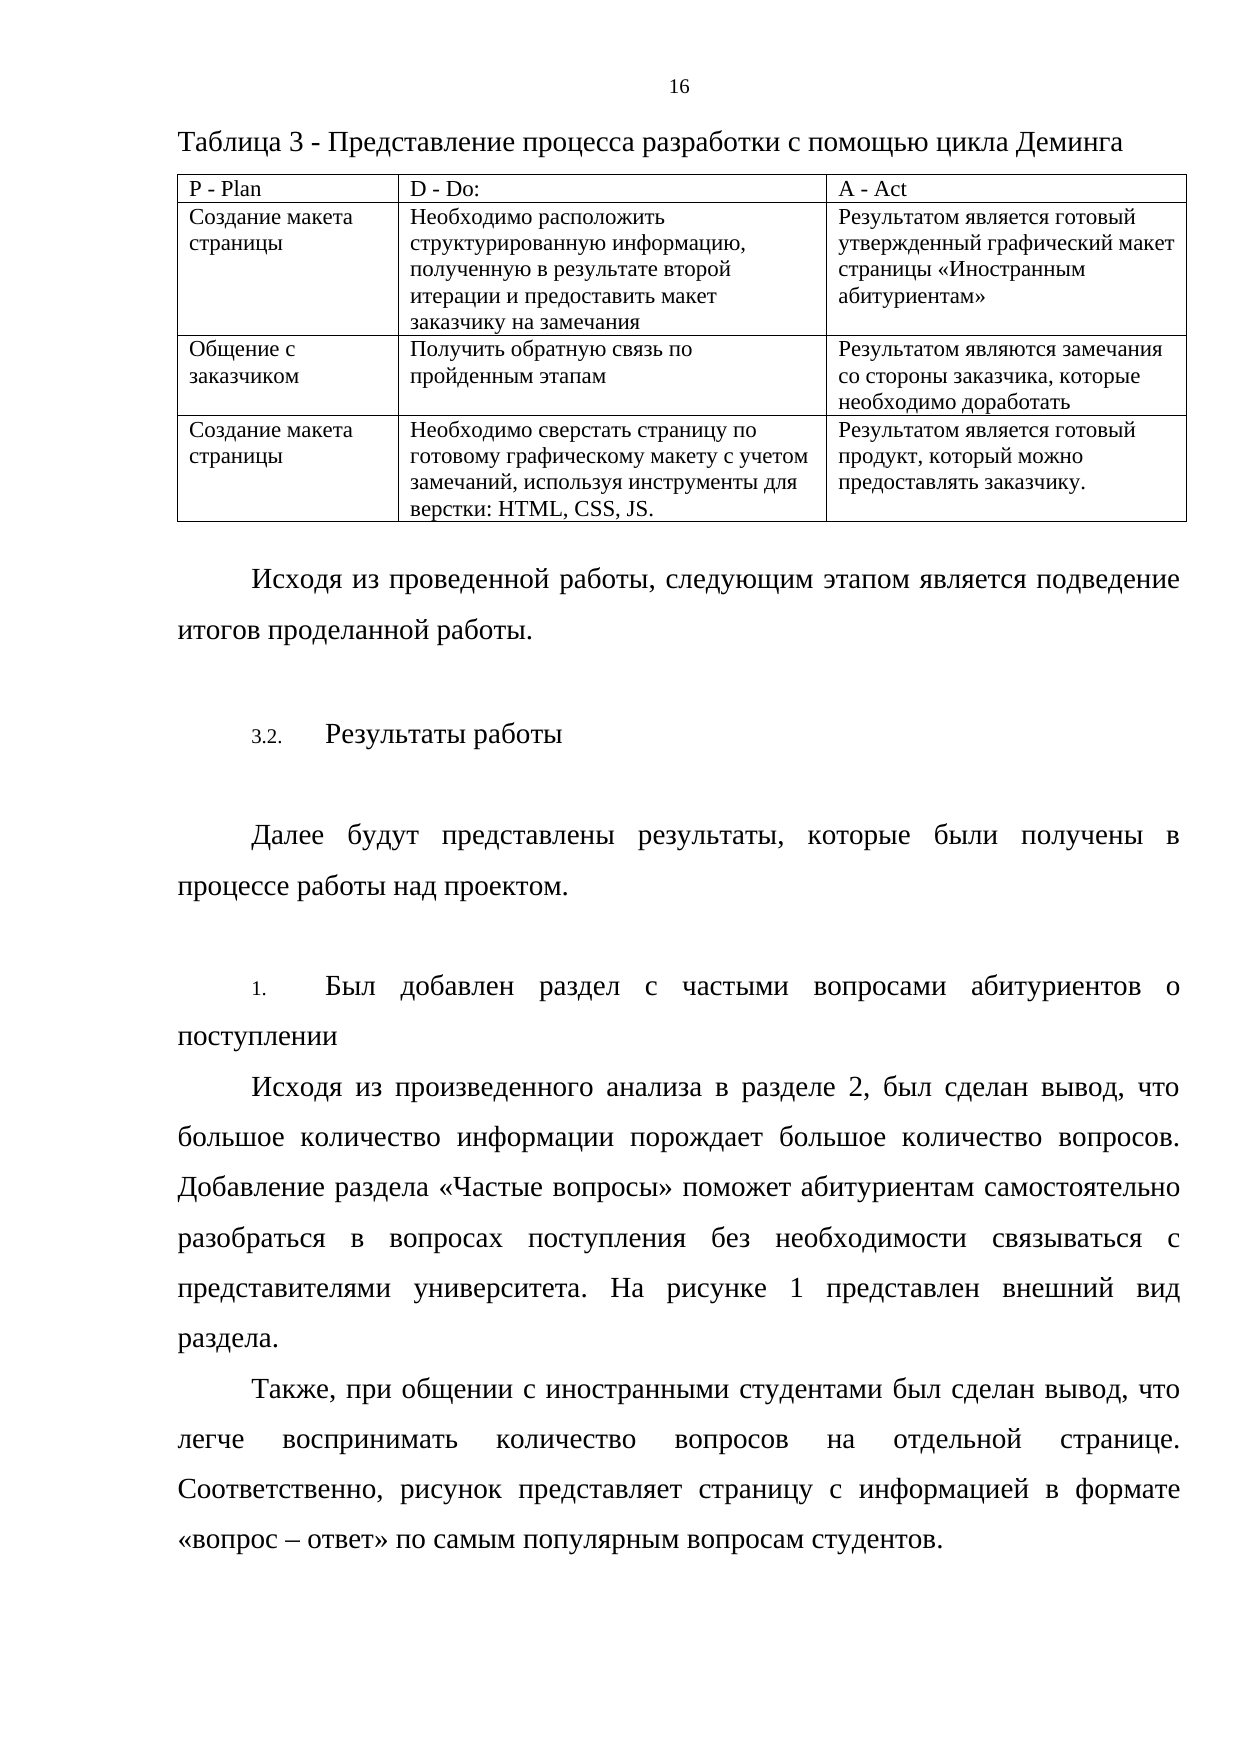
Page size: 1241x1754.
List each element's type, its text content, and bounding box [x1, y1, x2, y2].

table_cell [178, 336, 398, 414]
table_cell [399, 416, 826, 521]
list Исходя из произведенного анализа в разделе 2, был сделан вывод, что большое количество информации порождает большое количество вопросов. Добавление раздела «Частые вопросы» поможет абитуриентам самостоятельно разобраться в вопросах поступления без необходимости связываться с представителями университета. На рисунке 1 представлен внешний вид раздела. [177, 1069, 1181, 1354]
text Таблица 3 - Представление процесса разработки с помощью цикла Деминга [177, 124, 1181, 157]
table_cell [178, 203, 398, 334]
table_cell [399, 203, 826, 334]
text Исходя из проведенной работы, следующим этапом является подведение итогов проделанной работы. [177, 562, 1181, 645]
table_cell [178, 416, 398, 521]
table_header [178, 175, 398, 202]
list Был добавлен раздел с частыми вопросами абитуриентов о поступлении [177, 968, 1181, 1052]
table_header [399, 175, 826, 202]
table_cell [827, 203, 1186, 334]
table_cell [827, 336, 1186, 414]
list Также, при общении с иностранными студентами был сделан вывод, что легче воспринимать количество вопросов на отдельной странице. Соответственно, рисунок представляет страницу с информацией в формате «вопрос – ответ» по самым популярным вопросам студентов. [177, 1371, 1181, 1555]
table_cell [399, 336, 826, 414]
subtitle Результаты работы [177, 717, 1181, 750]
text Далее будут представлены результаты, которые были получены в процессе работы над проектом. [177, 817, 1181, 901]
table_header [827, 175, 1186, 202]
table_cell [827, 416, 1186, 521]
